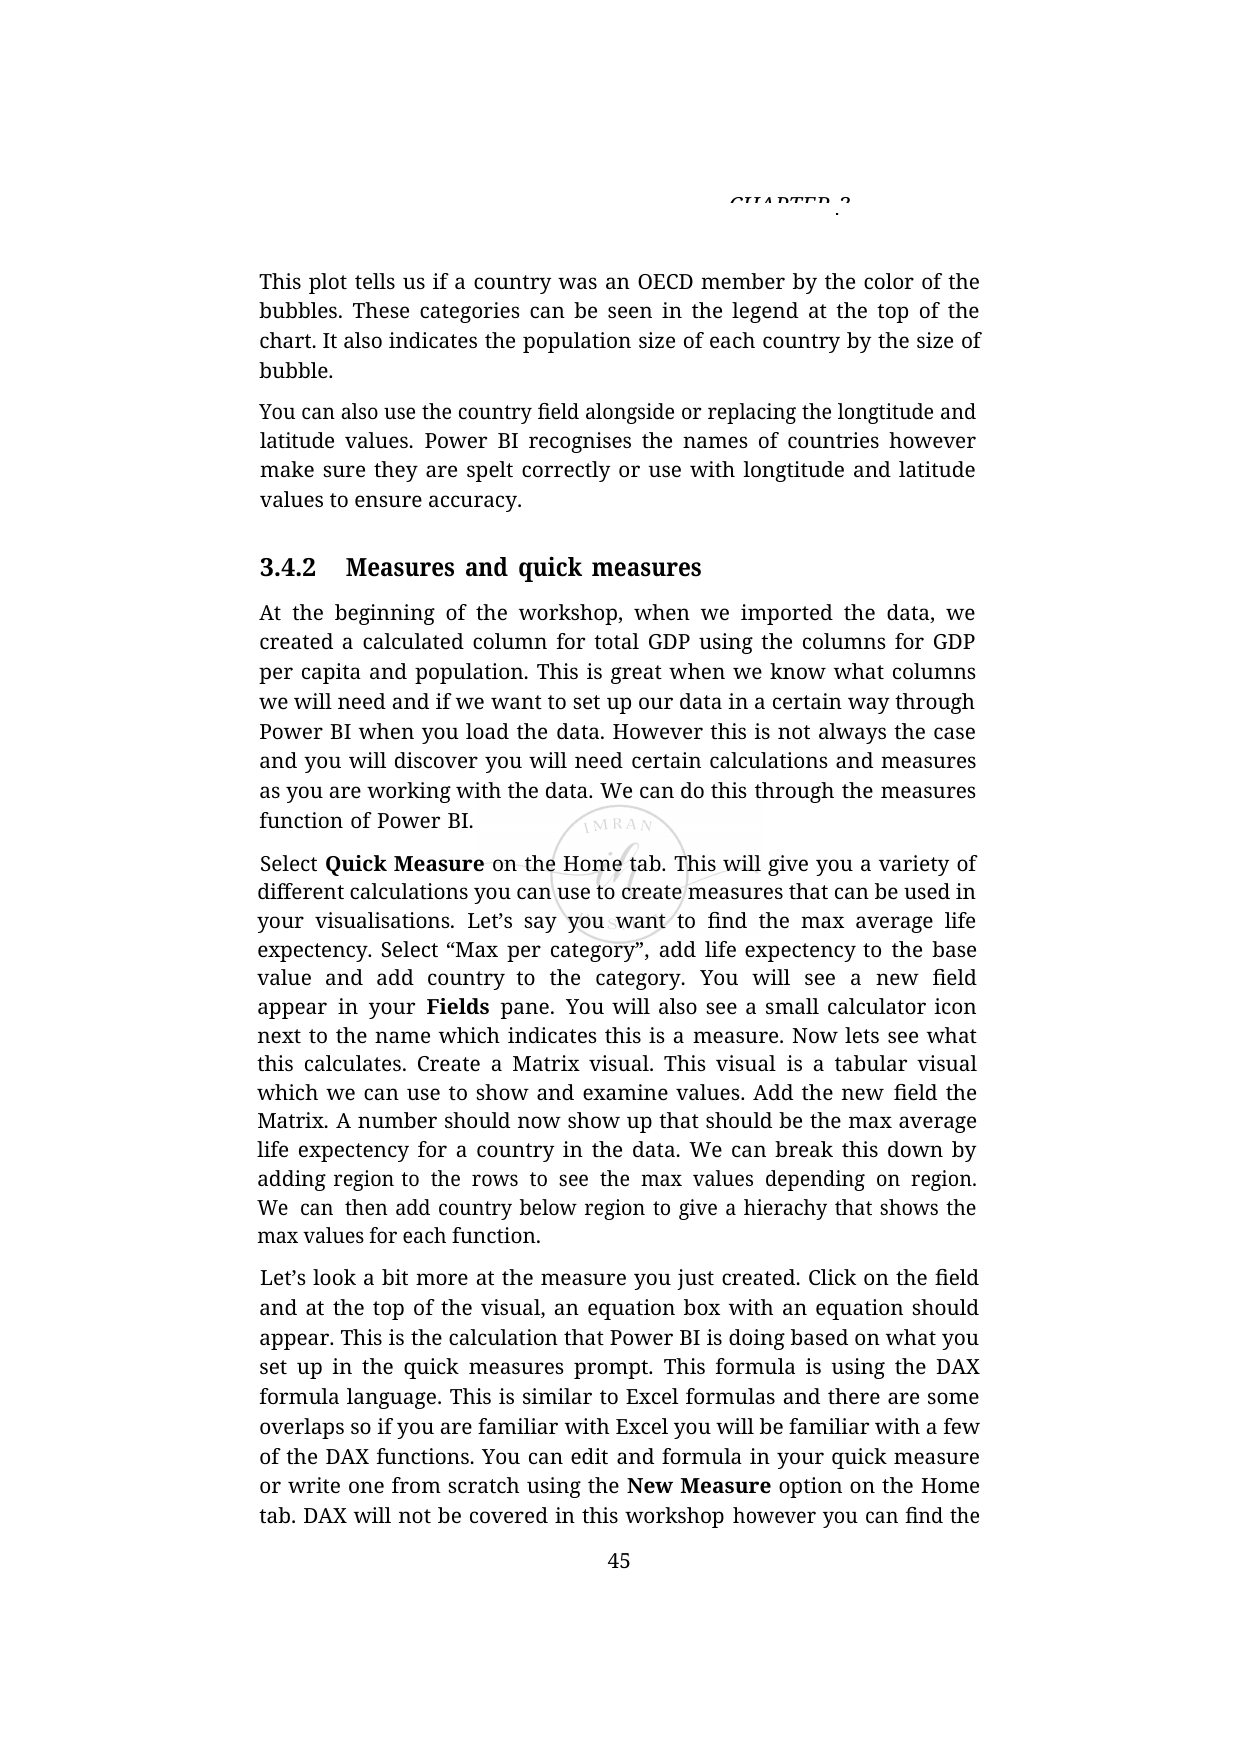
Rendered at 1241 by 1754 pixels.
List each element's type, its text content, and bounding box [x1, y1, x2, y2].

text You can also use the country field alongside or replacing the longtitude and latitude values. Power BI recognises the names of countries however make sure they are spelt correctly or use with longtitude and latitude values to ensure accuracy. [259, 397, 977, 513]
text Select Quick Measure on the Home tab. This will give you a variety of different calculations you can use to create measures that can be used in your visualisations. Let’s say you want to find the max average life expectency. Select “Max per category”, add life expectency to the base value and add country to the category. You will see a new field appear in your Fields pane. You will also see a small calculator icon next to the name which indicates this is a measure. Now lets see what this calculates. Create a Matrix visual. This visual is a tabular visual which we can use to show and examine values. Add the new field the Matrix. A number should now show up that should be the max average life expectency for a country in the data. We can break this down by adding region to the rows to see the max values depending on region. We can then add country below region to give a hierachy that shows the max values for each function. [257, 849, 977, 1250]
subtitle Measures and quick measures [260, 550, 1065, 584]
text At the beginning of the workshop, when we imported the data, we created a calculated column for total GDP using the columns for GDP per capita and population. This is great when we know what columns we will need and if we want to set up our data in a certain way through Power BI when you load the data. However this is not always the case and you will discover you will need certain calculations and measures as you are working with the data. We can do this through the measures function of Power BI. [259, 598, 977, 835]
text This plot tells us if a country was an OECD member by the color of the bubbles. These categories can be seen in the legend at the top of the chart. It also indicates the population size of each country by the size of bubble. [259, 267, 980, 384]
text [259, 1263, 980, 1530]
